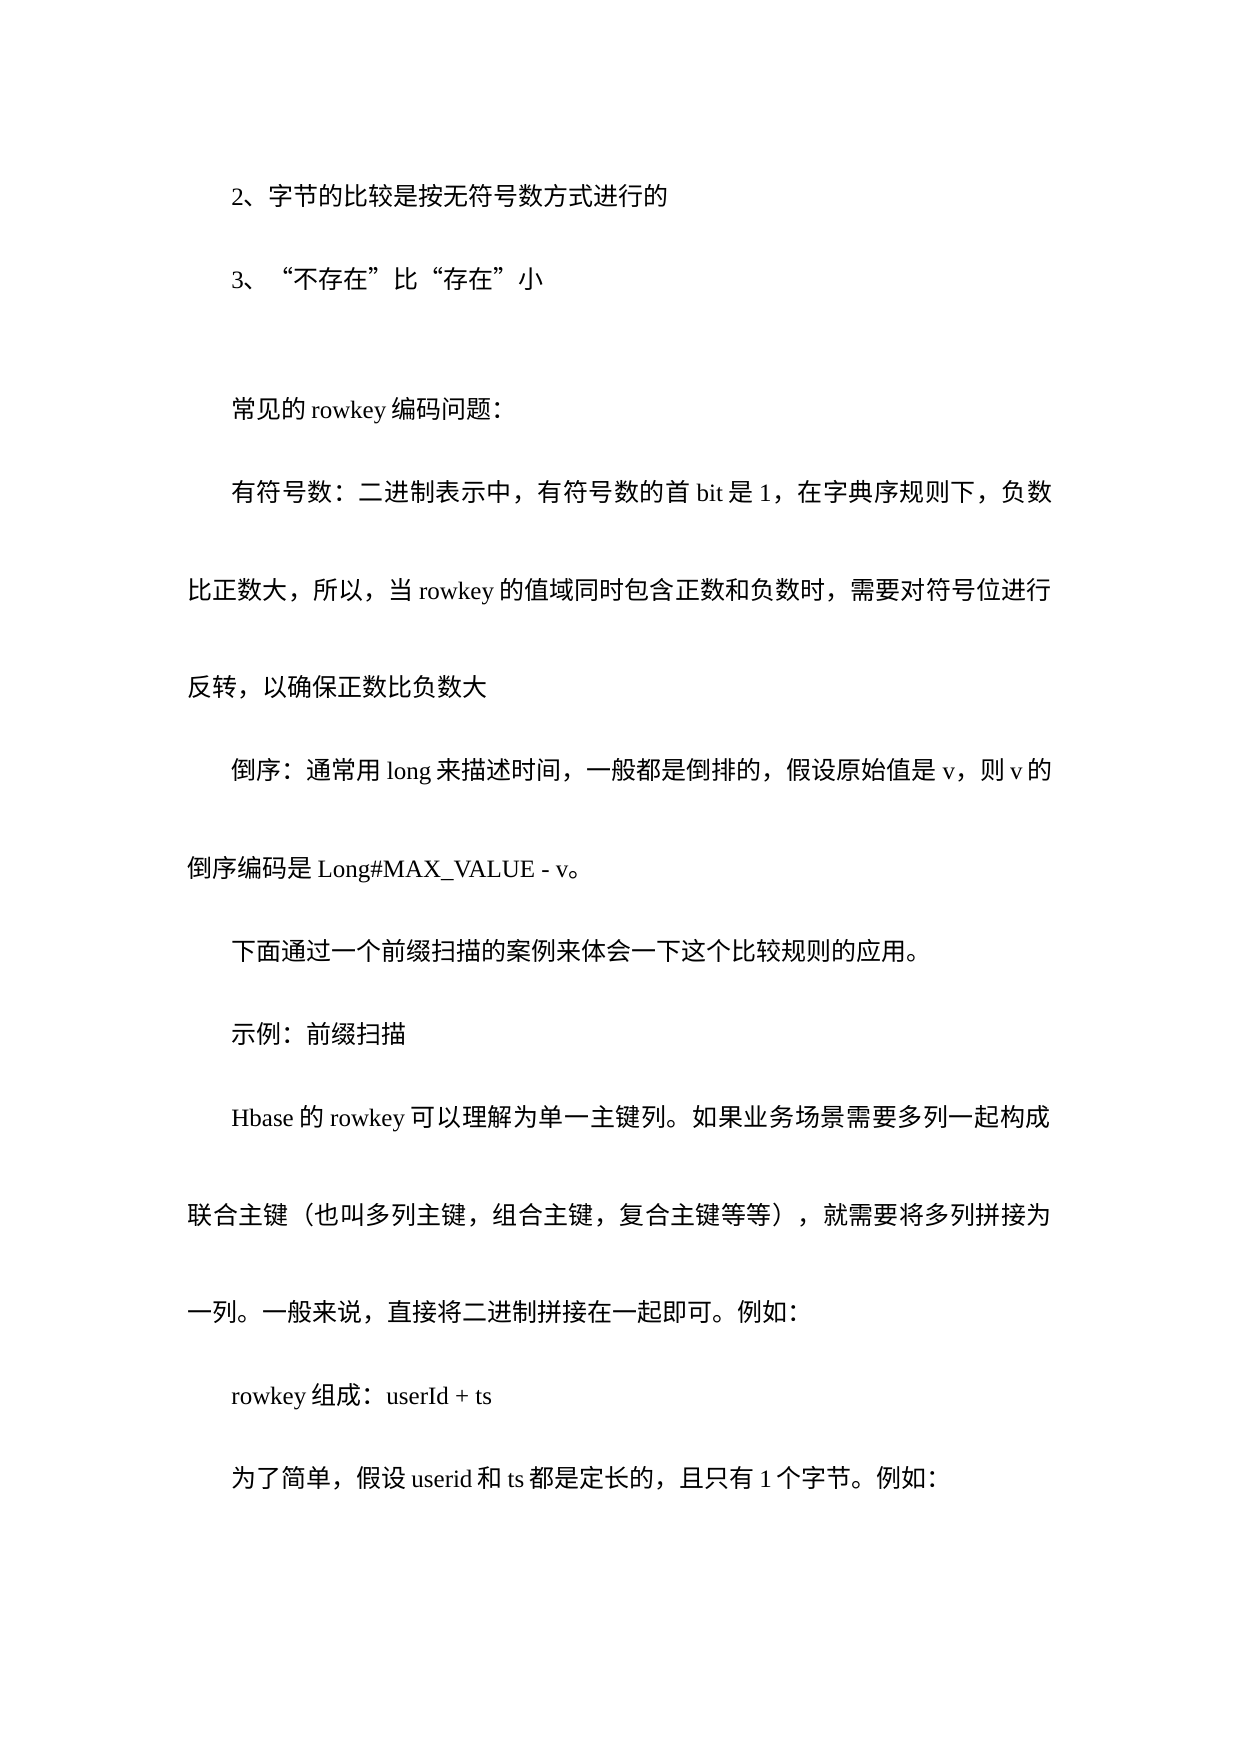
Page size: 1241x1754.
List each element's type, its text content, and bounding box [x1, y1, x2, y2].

text 常见的rowkey编码问题： [187, 375, 1053, 440]
text Hbase的rowkey可以理解为单一主键列。如果业务场景需要多列一起构成联合主键（也叫多列主键，组合主键，复合主键等等），就需要将多列拼接为一列。一般来说，直接将二进制拼接在一起即可。例如： [187, 1083, 1053, 1343]
text 3、“不存在”比“存在”小 [187, 245, 1053, 310]
text 示例：前缀扫描 [187, 1000, 1053, 1065]
text 倒序：通常用long来描述时间，一般都是倒排的，假设原始值是v，则v的倒序编码是Long#MAX_VALUE - v。 [187, 736, 1053, 899]
text rowkey组成：userId + ts [187, 1361, 1053, 1426]
text 下面通过一个前缀扫描的案例来体会一下这个比较规则的应用。 [187, 917, 1053, 982]
text 为了简单，假设userid和ts都是定长的，且只有1个字节。例如： [187, 1444, 1053, 1509]
text 2、字节的比较是按无符号数方式进行的 [187, 162, 1053, 227]
text 有符号数：二进制表示中，有符号数的首bit是1，在字典序规则下，负数比正数大，所以，当rowkey的值域同时包含正数和负数时，需要对符号位进行反转，以确保正数比负数大 [187, 458, 1053, 718]
